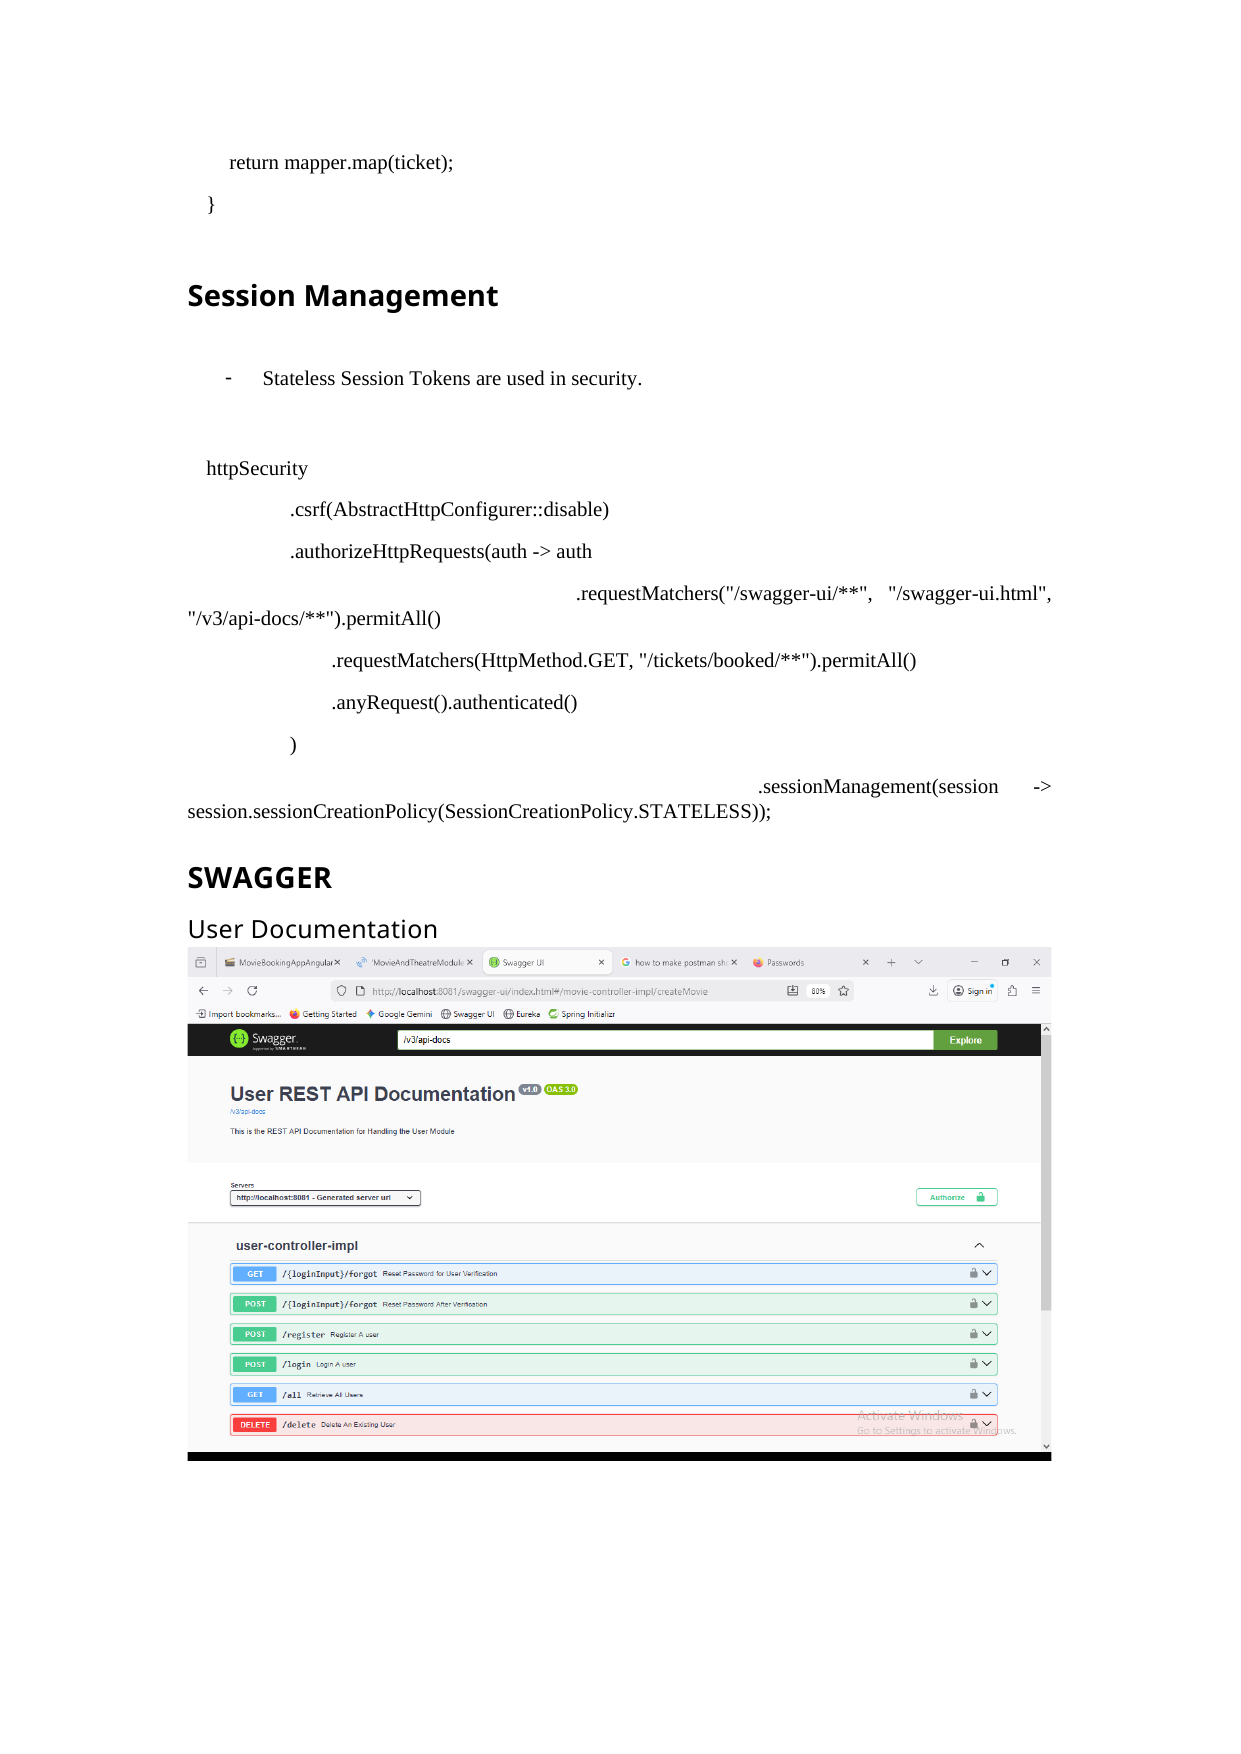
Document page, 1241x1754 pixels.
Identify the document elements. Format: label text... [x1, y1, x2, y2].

text .requestMatchers(HttpMethod.GET, "/tickets/booked/**").permitAll() [187, 648, 1053, 672]
text httpSecurity [187, 455, 1053, 479]
text return mapper.map(ticket); [187, 150, 1053, 174]
list Stateless Session Tokens are used in security. [225, 363, 1053, 391]
subtitle User Documentation [187, 912, 1053, 946]
text .requestMatchers("/swagger-ui/**", "/swagger-ui.html", "/v3/api-docs/**").permitAll() [187, 581, 1053, 630]
text .authorizeHttpRequests(auth -> auth [187, 539, 1053, 563]
text .anyRequest().authenticated() [187, 690, 1053, 714]
text .csrf(AbstractHttpConfigurer::disable) [187, 497, 1053, 521]
text } [187, 192, 1053, 216]
subtitle Swagger [187, 857, 1053, 897]
text ) [187, 732, 1053, 756]
picture [187, 947, 1052, 1461]
text .sessionManagement(session -> session.sessionCreationPolicy(SessionCreationPolicy.STATELESS)); [187, 774, 1053, 823]
subtitle Session Management [187, 276, 1053, 315]
